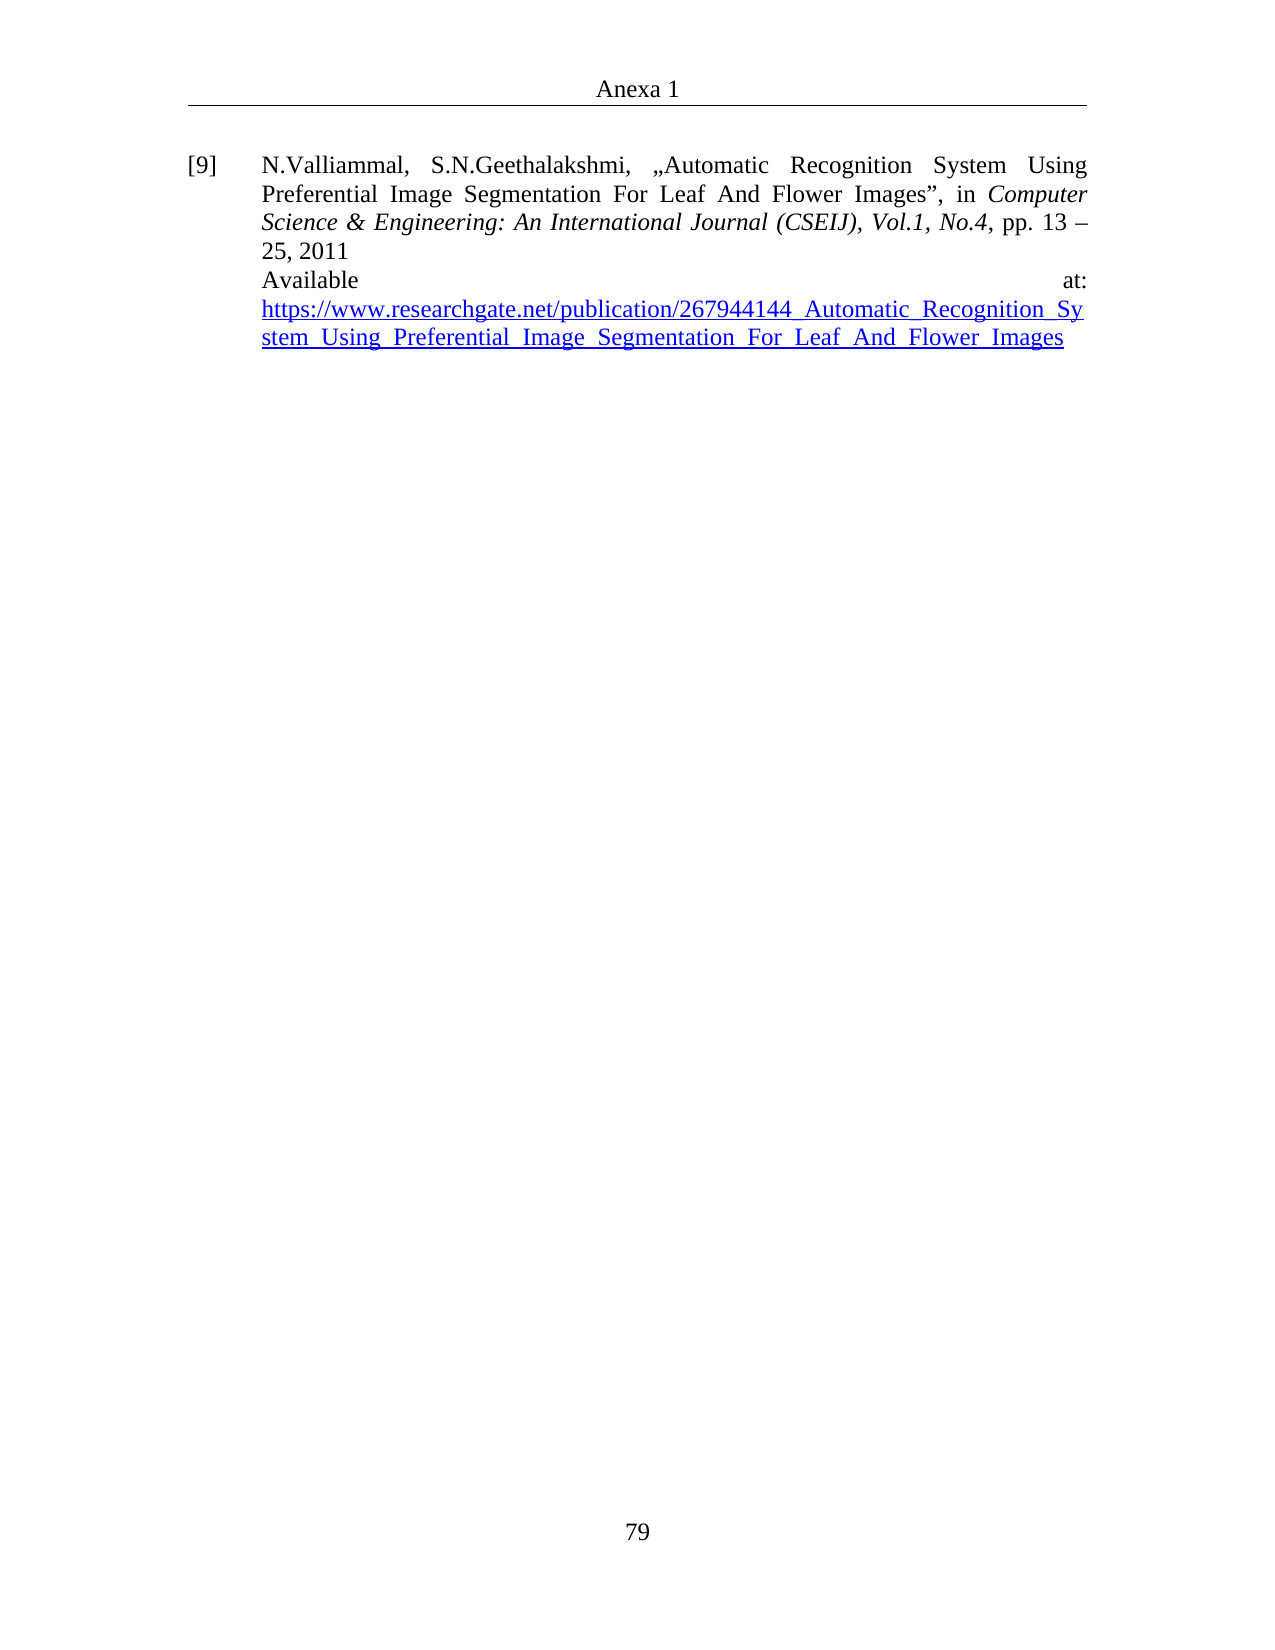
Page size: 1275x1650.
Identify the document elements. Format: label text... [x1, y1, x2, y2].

text [9] N.Valliammal, S.N.Geethalakshmi, „Automatic Recognition System Using Preferential Image Segmentation For Leaf And Flower Images”, in Computer Science & Engineering: An International Journal (CSEIJ), Vol.1, No.4, pp. 13 – 25, 2011 [187, 150, 1087, 265]
text Available at: https://www.researchgate.net/publication/267944144_Automatic_Recognition_System_Using_Preferential_Image_Segmentation_For_Leaf_And_Flower_Images [187, 265, 1087, 351]
